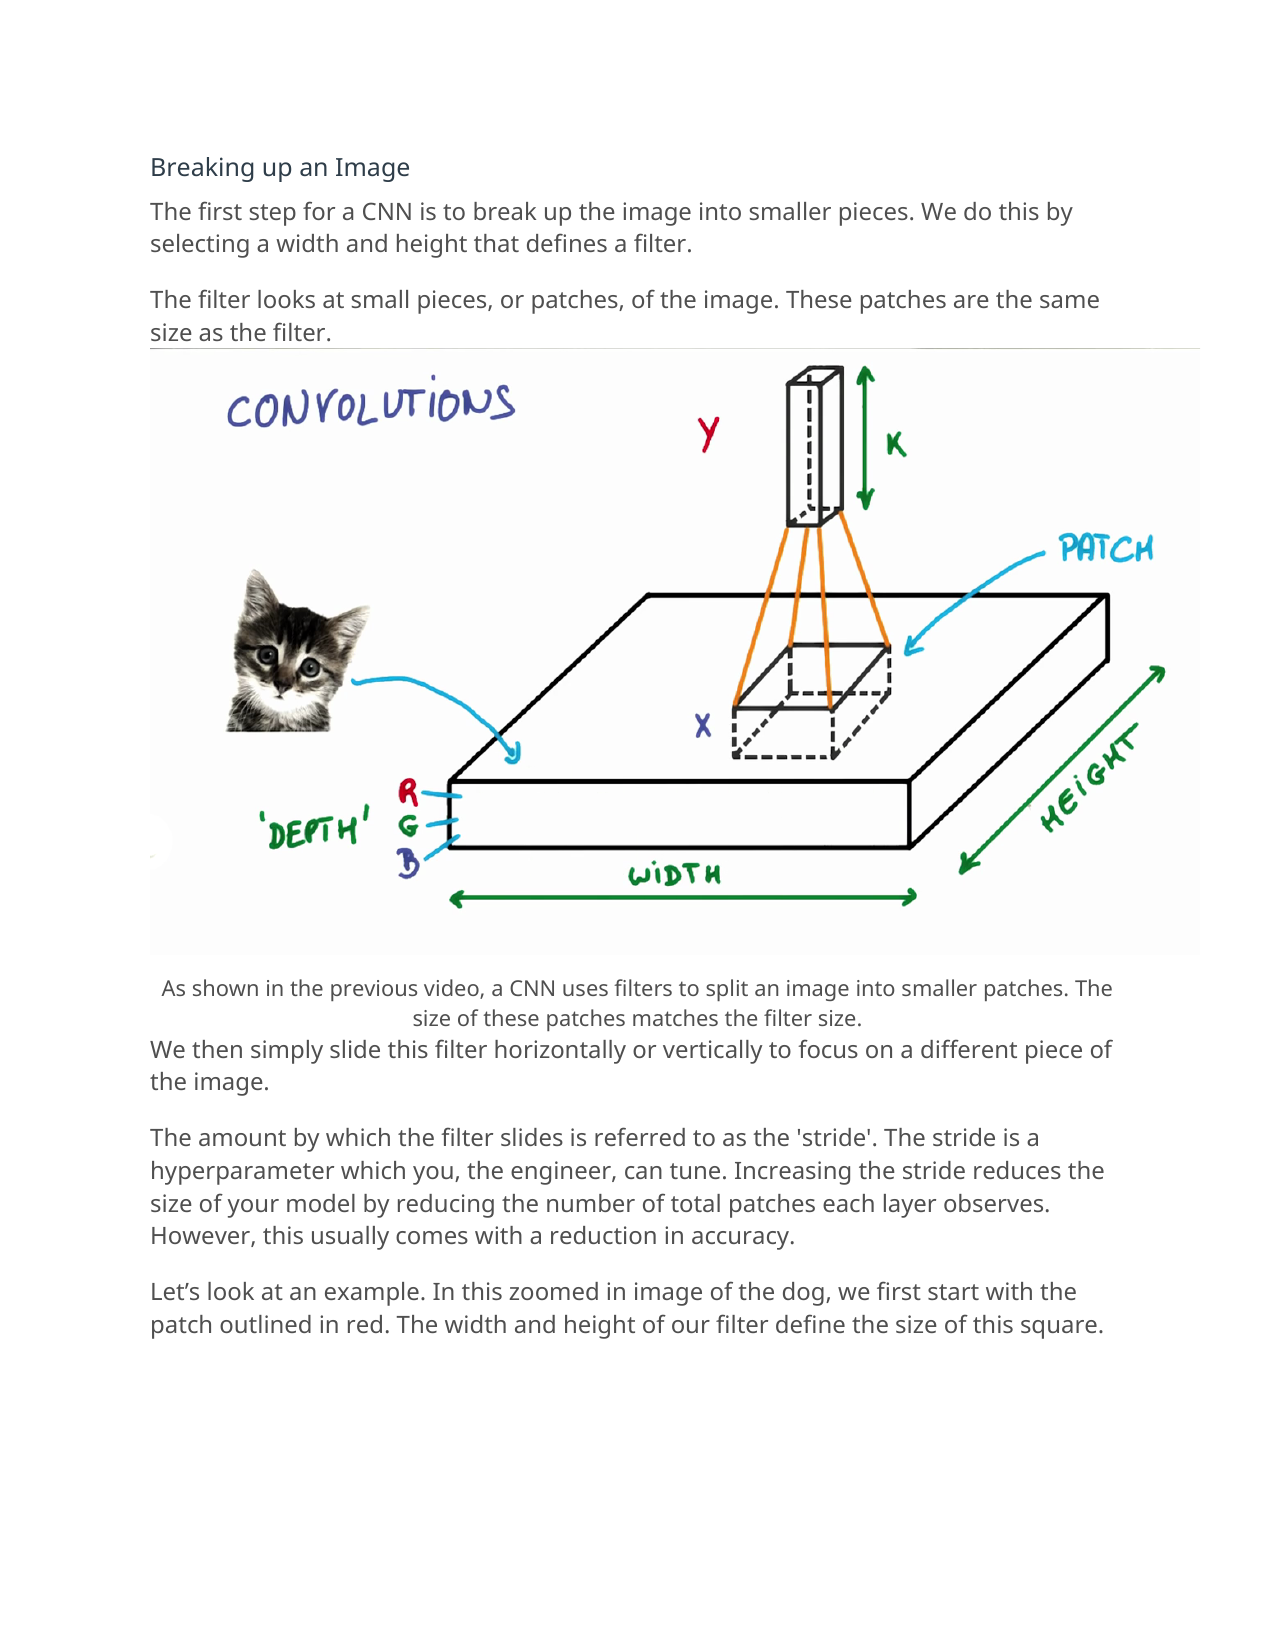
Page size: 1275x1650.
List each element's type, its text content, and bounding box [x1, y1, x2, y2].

text The filter looks at small pieces, or patches, of the image. These patches are the same size as the filter. [150, 283, 1125, 348]
text Let’s look at an example. In this zoomed in image of the dog, we first start with the patch outlined in red. The width and height of our filter define the size of this square. [150, 1275, 1125, 1340]
picture [150, 348, 1200, 955]
text We then simply slide this filter horizontally or vertically to focus on a different piece of the image. [150, 1033, 1125, 1098]
text As shown in the previous video, a CNN uses filters to split an image into smaller patches. The size of these patches matches the filter size. [150, 973, 1125, 1033]
text The first step for a CNN is to break up the image into smaller pieces. We do this by selecting a width and height that defines a filter. [150, 194, 1125, 260]
text The amount by which the filter slides is referred to as the 'stride'. The stride is a hyperparameter which you, the engineer, can tune. Increasing the stride reduces the size of your model by reducing the number of total patches each layer observes. However, this usually comes with a reduction in accuracy. [150, 1121, 1125, 1252]
subtitle Breaking up an Image [150, 150, 1125, 184]
